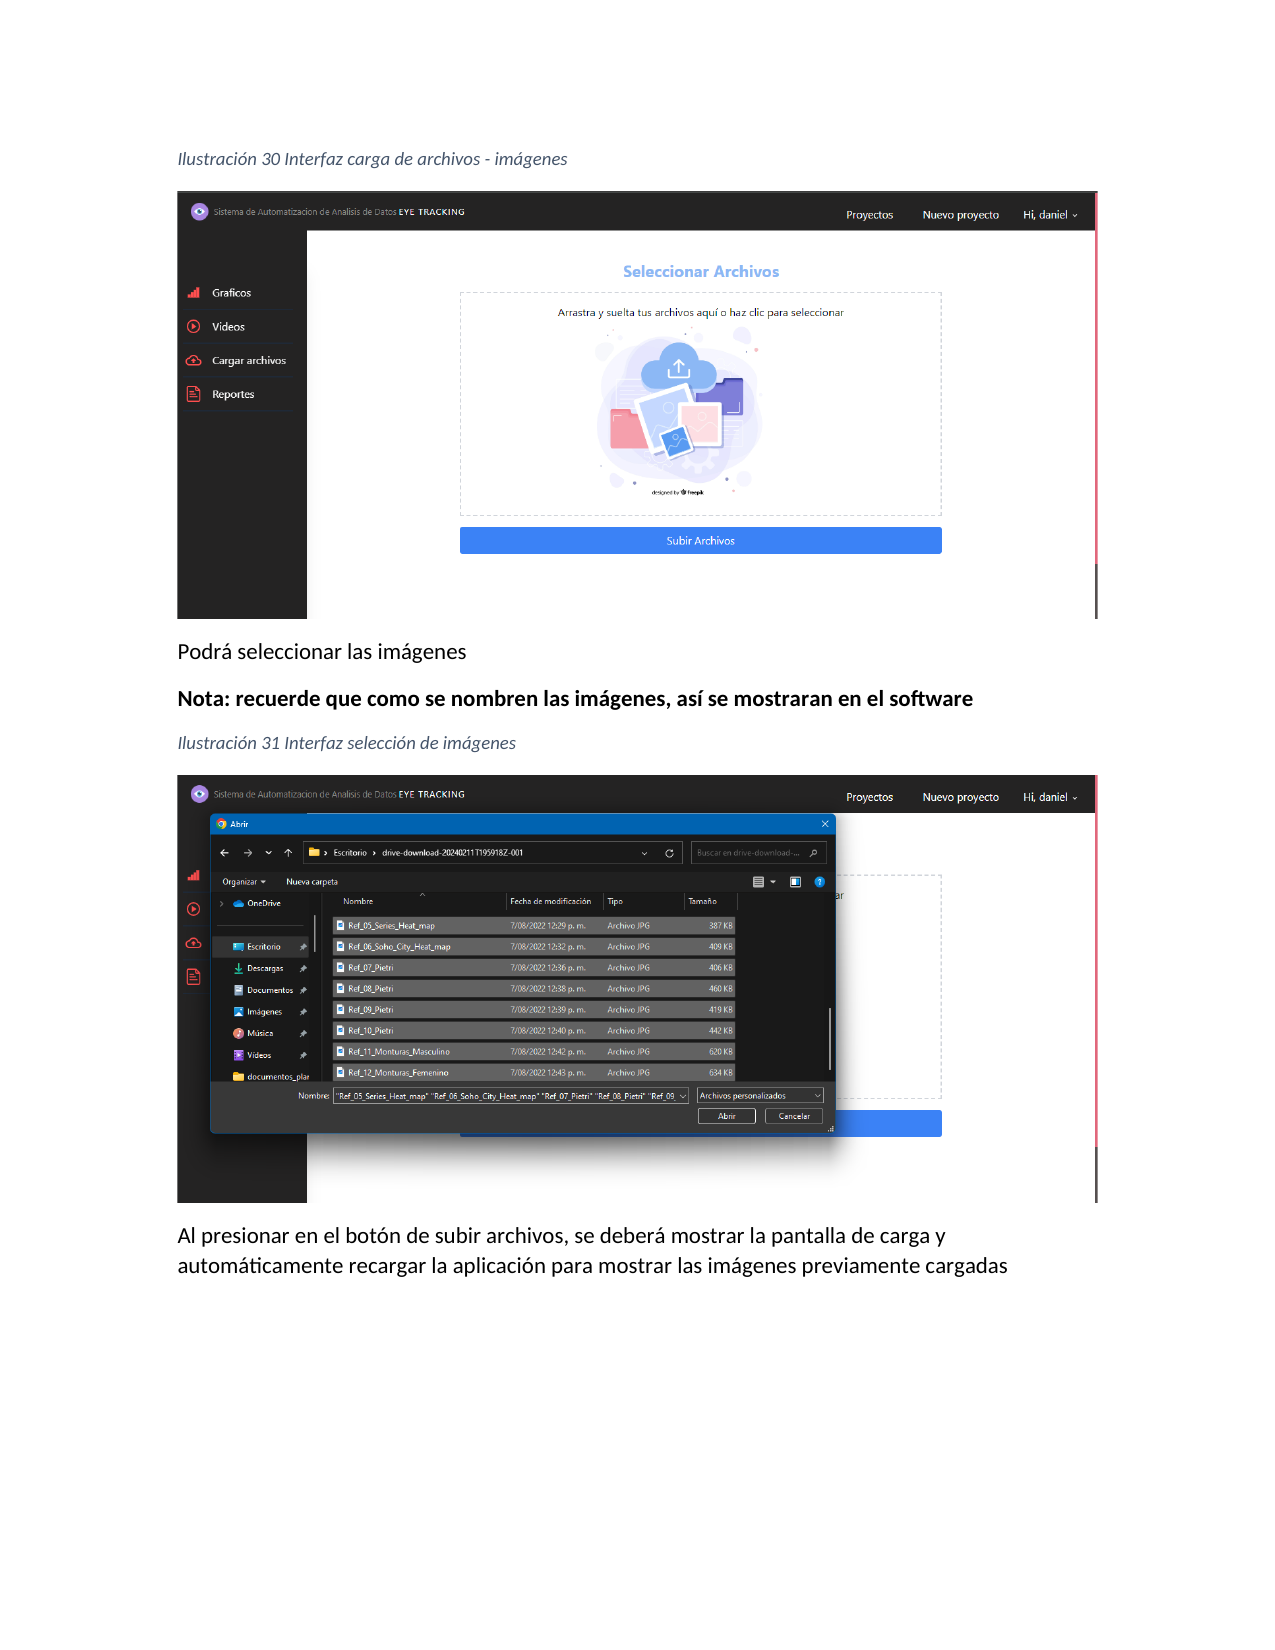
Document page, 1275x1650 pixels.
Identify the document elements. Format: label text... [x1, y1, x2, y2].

picture [177, 775, 1098, 1203]
text Nota: recuerde que como se nombren las imágenes, así se mostraran en el software [177, 684, 1098, 712]
text Podrá seleccionar las imágenes [177, 637, 1098, 666]
picture [177, 191, 1098, 619]
text Al presionar en el botón de subir archivos, se deberá mostrar la pantalla de carga y automáticamente recargar la aplicación para mostrar las imágenes previamente cargadas [177, 1221, 1098, 1279]
